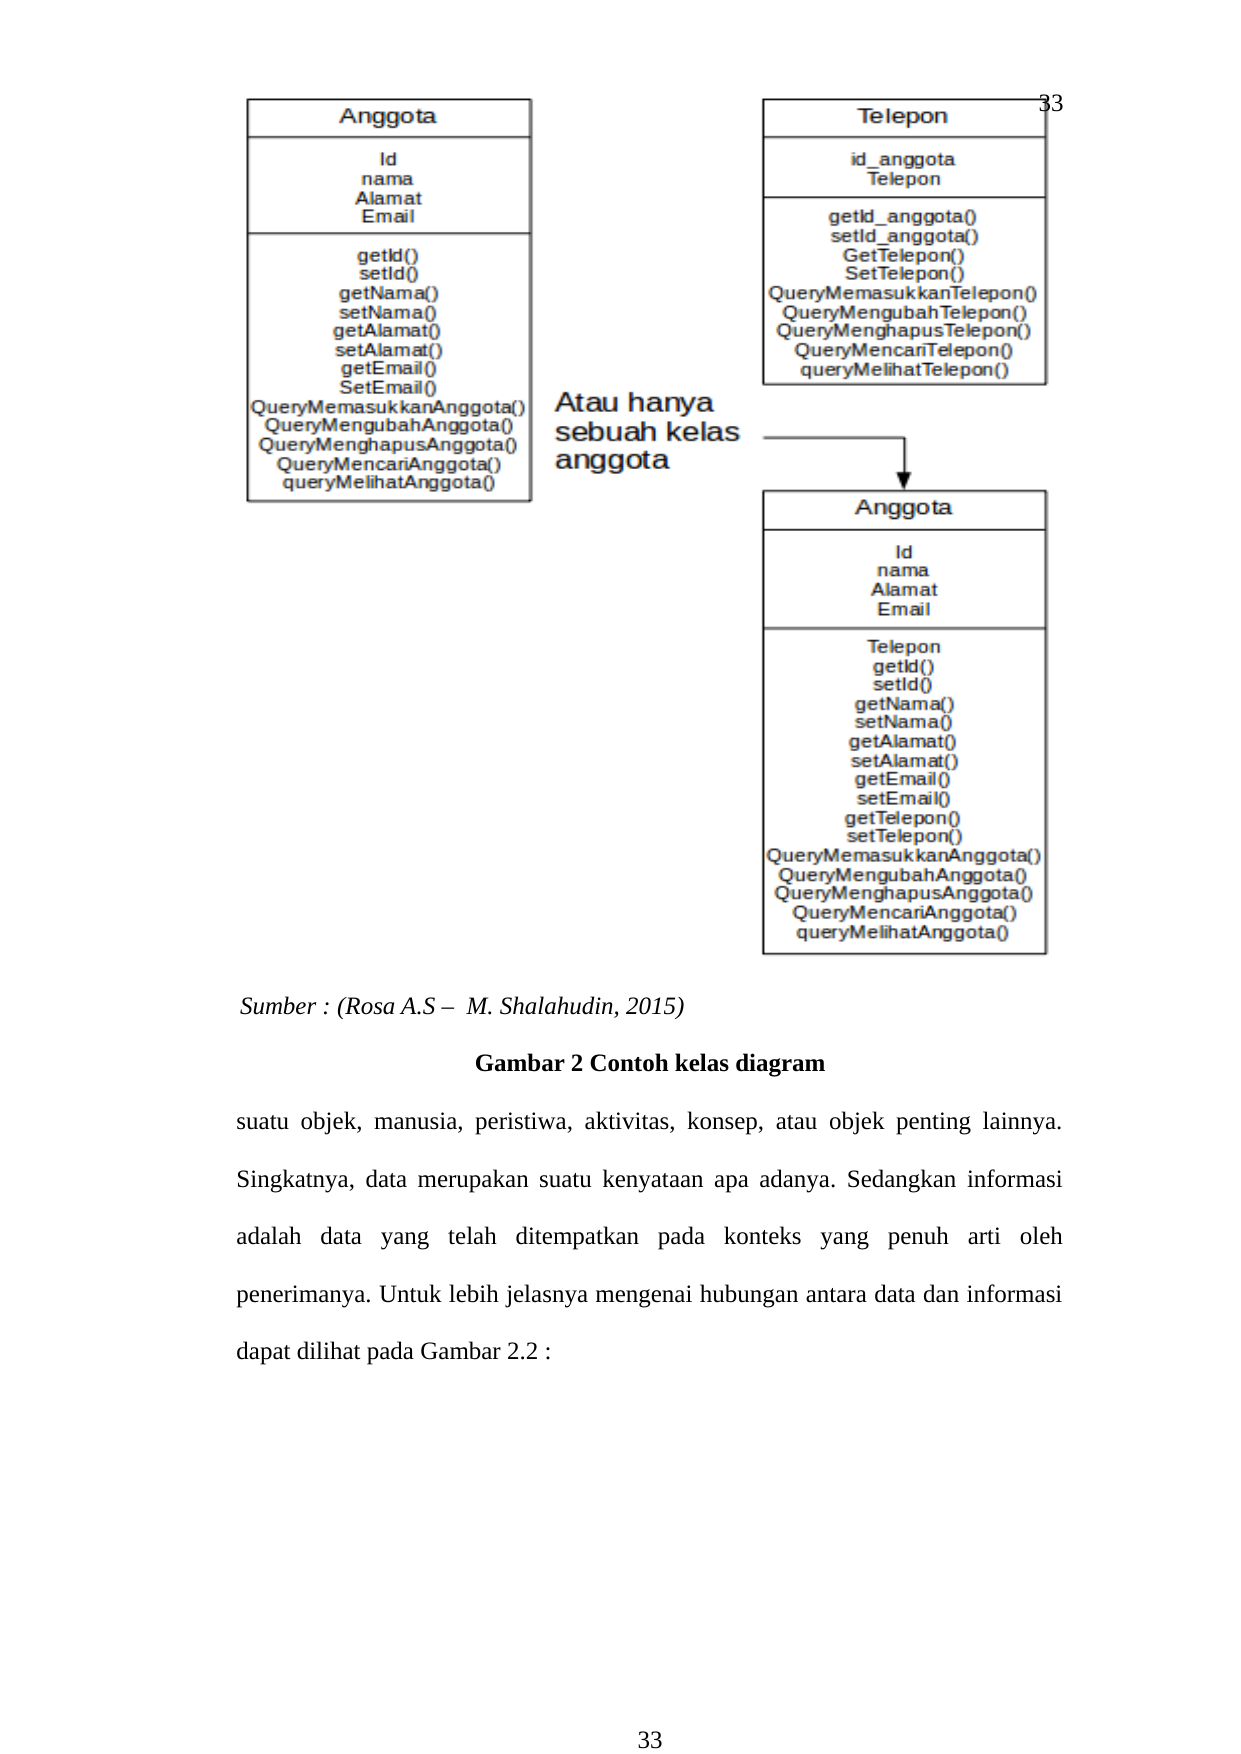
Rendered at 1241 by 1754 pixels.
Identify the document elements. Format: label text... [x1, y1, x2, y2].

picture [239, 94, 1060, 236]
